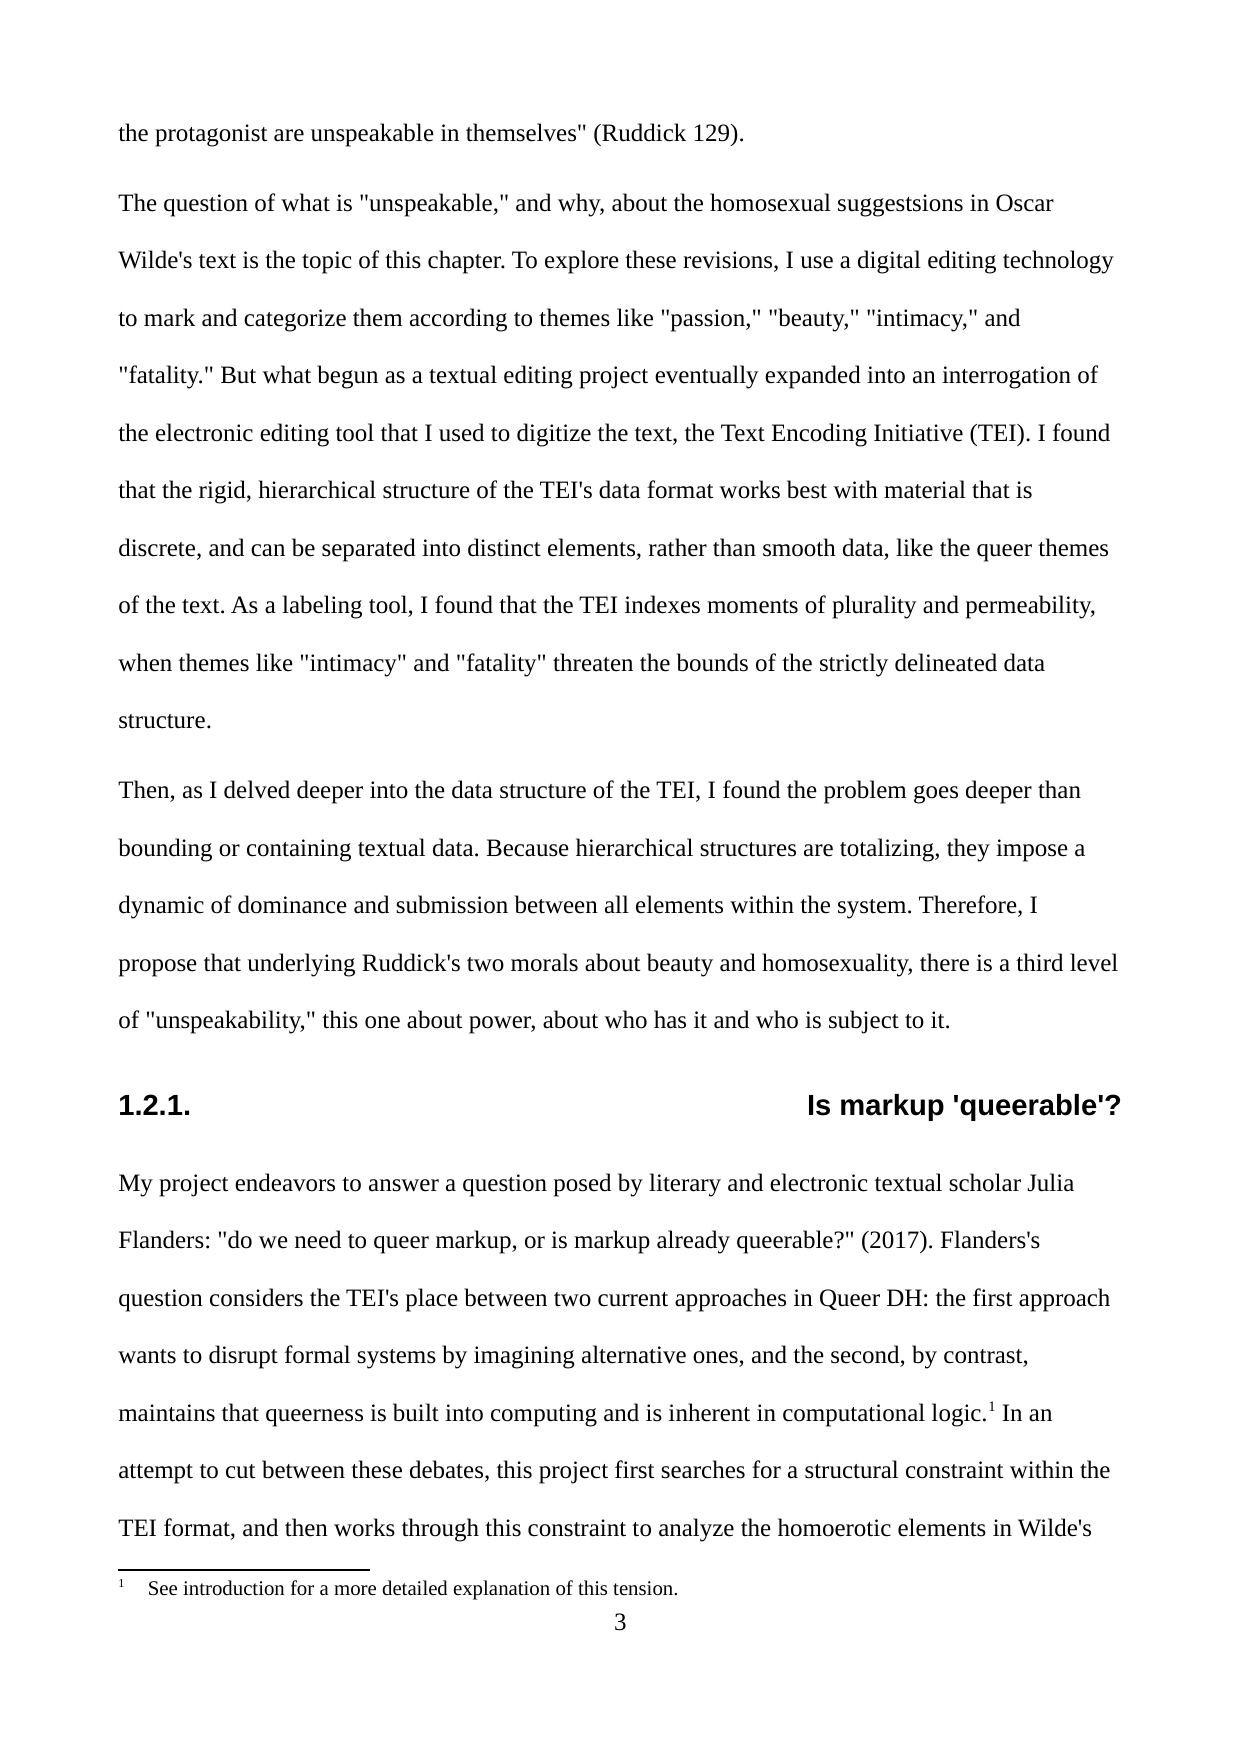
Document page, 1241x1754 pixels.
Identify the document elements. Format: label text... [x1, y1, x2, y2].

text The question of what is "unspeakable," and why, about the homosexual suggestsions in Oscar Wilde's text is the topic of this chapter. To explore these revisions, I use a digital editing technology to mark and categorize them according to themes like "passion," "beauty," "intimacy," and "fatality." But what begun as a textual editing project eventually expanded into an interrogation of the electronic editing tool that I used to digitize the text, the Text Encoding Initiative (TEI). I found that the rigid, hierarchical structure of the TEI's data format works best with material that is discrete, and can be separated into distinct elements, rather than smooth data, like the queer themes of the text. As a labeling tool, I found that the TEI indexes moments of plurality and permeability, when themes like "intimacy" and "fatality" threaten the bounds of the strictly delineated data structure. [118, 188, 1122, 734]
text Then, as I delved deeper into the data structure of the TEI, I found the problem goes deeper than bounding or containing textual data. Because hierarchical structures are totalizing, they impose a dynamic of dominance and submission between all elements within the system. Therefore, I propose that underlying Ruddick's two morals about beauty and homosexuality, there is a third level of "unspeakability," this one about power, about who has it and who is subject to it. [118, 776, 1122, 1034]
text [118, 1168, 1122, 1541]
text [118, 118, 1122, 147]
subtitle Is markup 'queerable'? [118, 1088, 1122, 1122]
